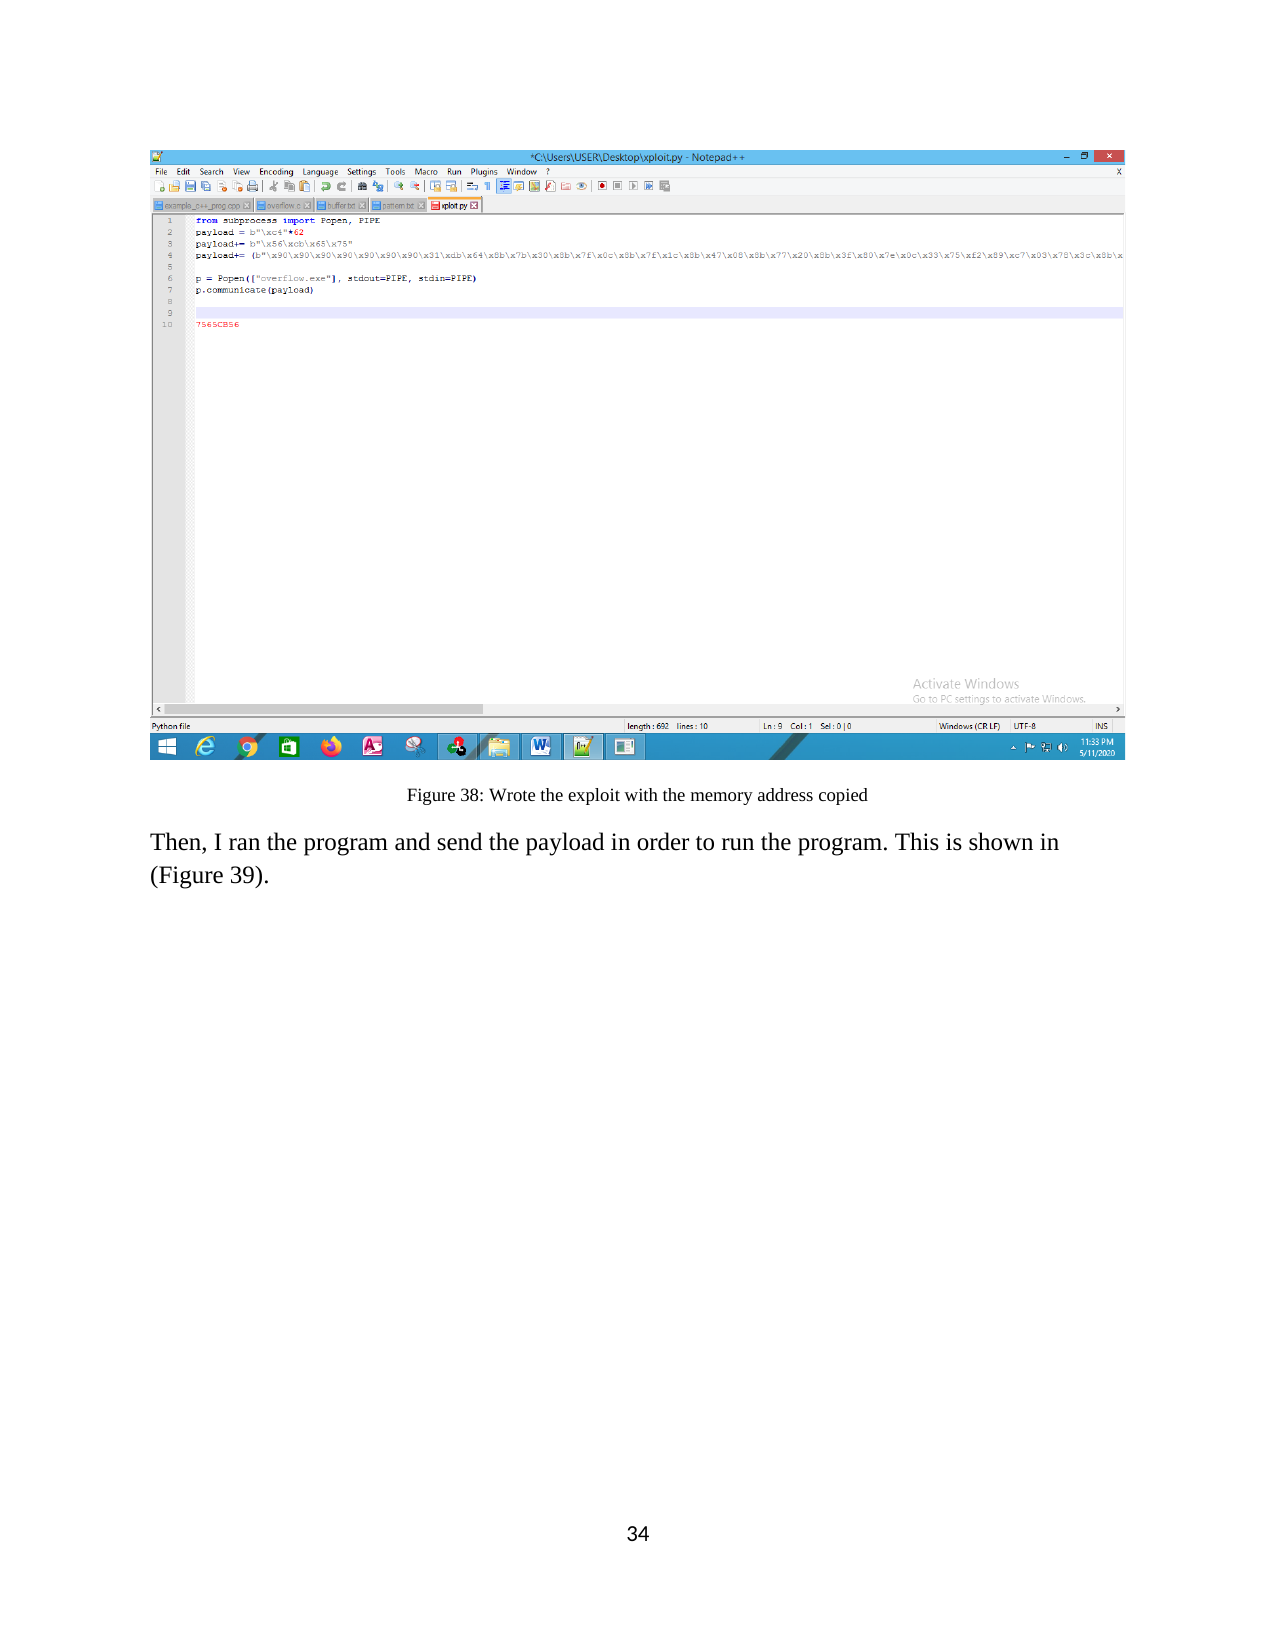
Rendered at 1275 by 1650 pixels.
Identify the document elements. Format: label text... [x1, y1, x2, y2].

text Figure 38: Wrote the exploit with the memory address copied [150, 784, 1125, 806]
text Then, I ran the program and send the payload in order to run the program. This is shown in (Figure 39). [150, 827, 1125, 888]
picture [150, 150, 1125, 760]
